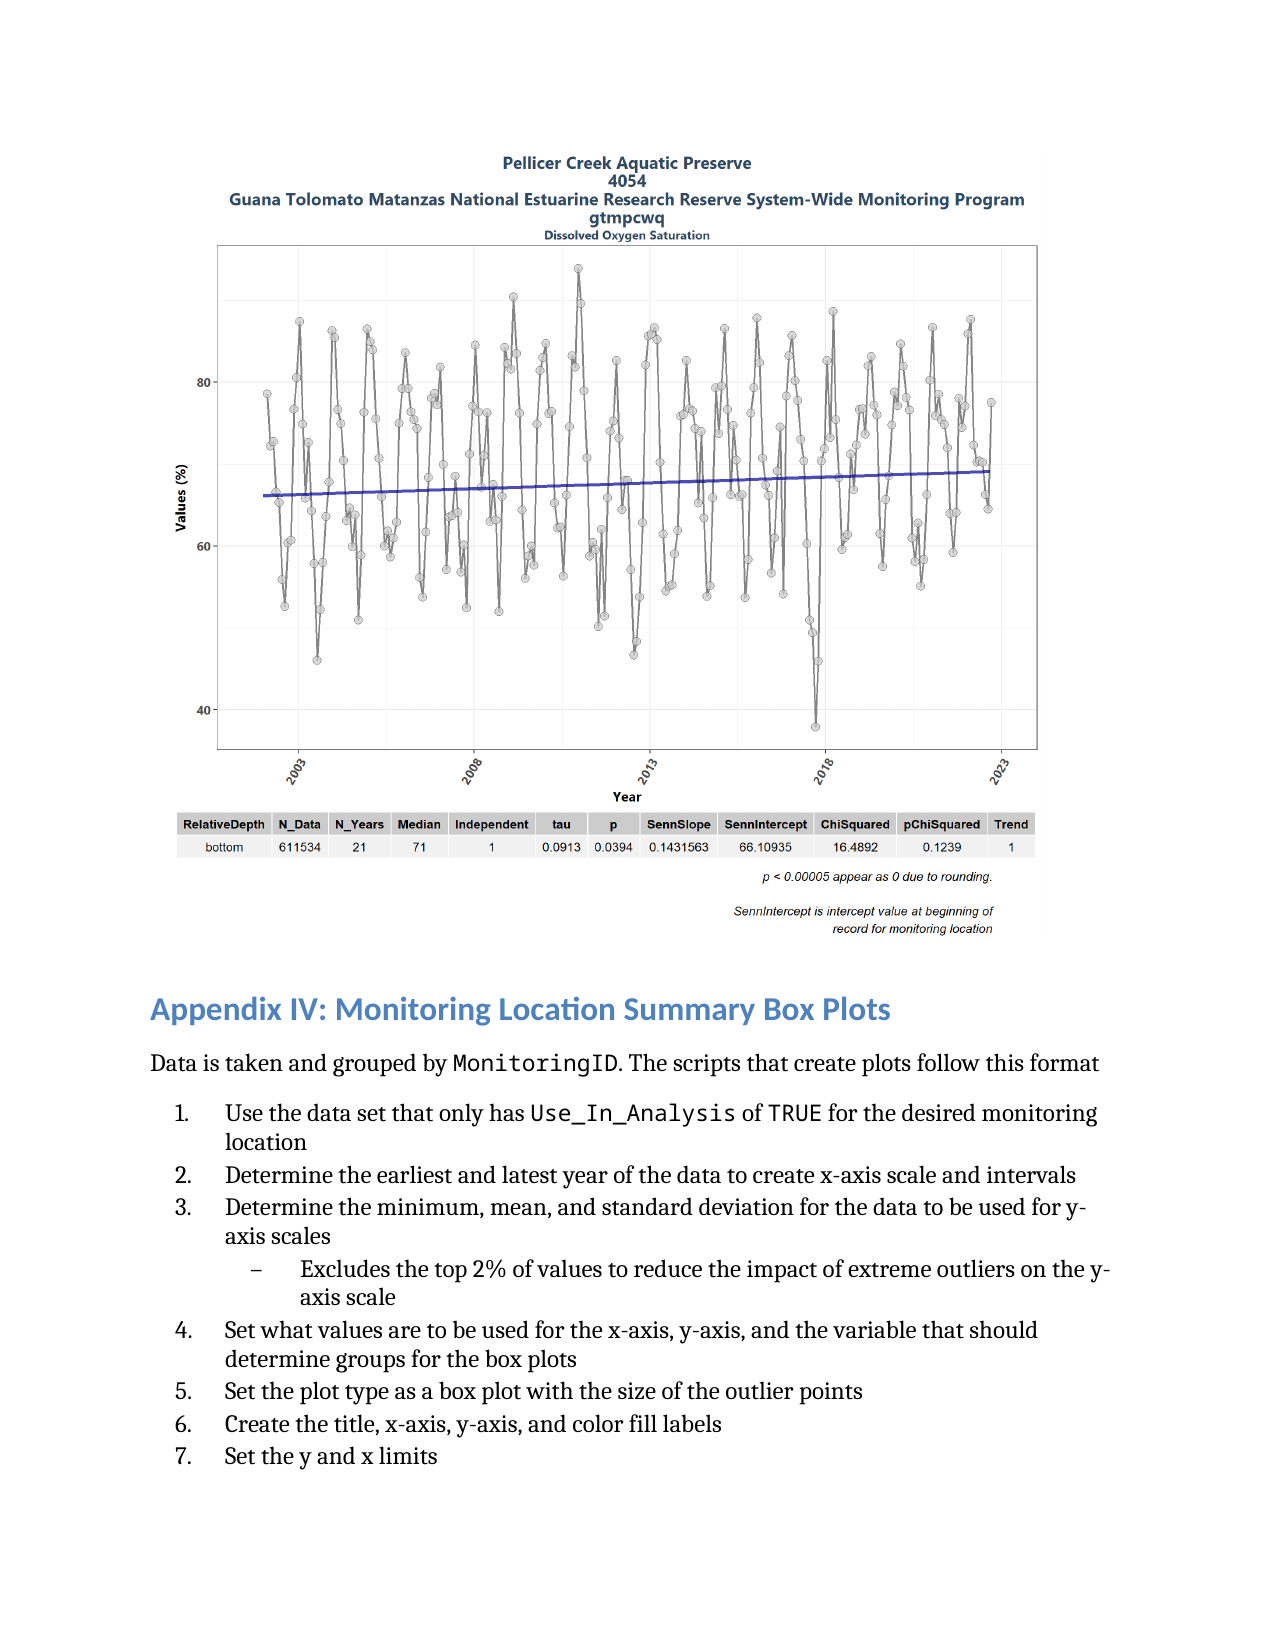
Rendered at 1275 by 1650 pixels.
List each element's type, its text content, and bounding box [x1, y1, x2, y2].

list Set the y and x limits [175, 1442, 1125, 1471]
list Determine the earliest and latest year of the data to create x-axis scale and intervals [175, 1161, 1125, 1189]
list Set the plot type as a box plot with the size of the outlier points [175, 1377, 1125, 1406]
list Excludes the top 2% of values to reduce the impact of extreme outliers on the y-axis scale [250, 1254, 1125, 1312]
list Determine the minimum, mean, and standard deviation for the data to be used for y-axis scales [175, 1193, 1125, 1251]
list Use the data set that only has Use_In_Analysis of TRUE for the desired monitoring location [175, 1097, 1125, 1157]
picture [168, 150, 1044, 938]
subtitle Appendix IV: Monitoring Location Summary Box Plots [150, 987, 1125, 1028]
text Data is taken and grouped by MonitoringID. The scripts that create plots follow this format [150, 1047, 1125, 1078]
list Create the title, x-axis, y-axis, and color fill labels [175, 1409, 1125, 1438]
list Set what values are to be used for the x-axis, y-axis, and the variable that should determine groups for the box plots [175, 1316, 1125, 1373]
